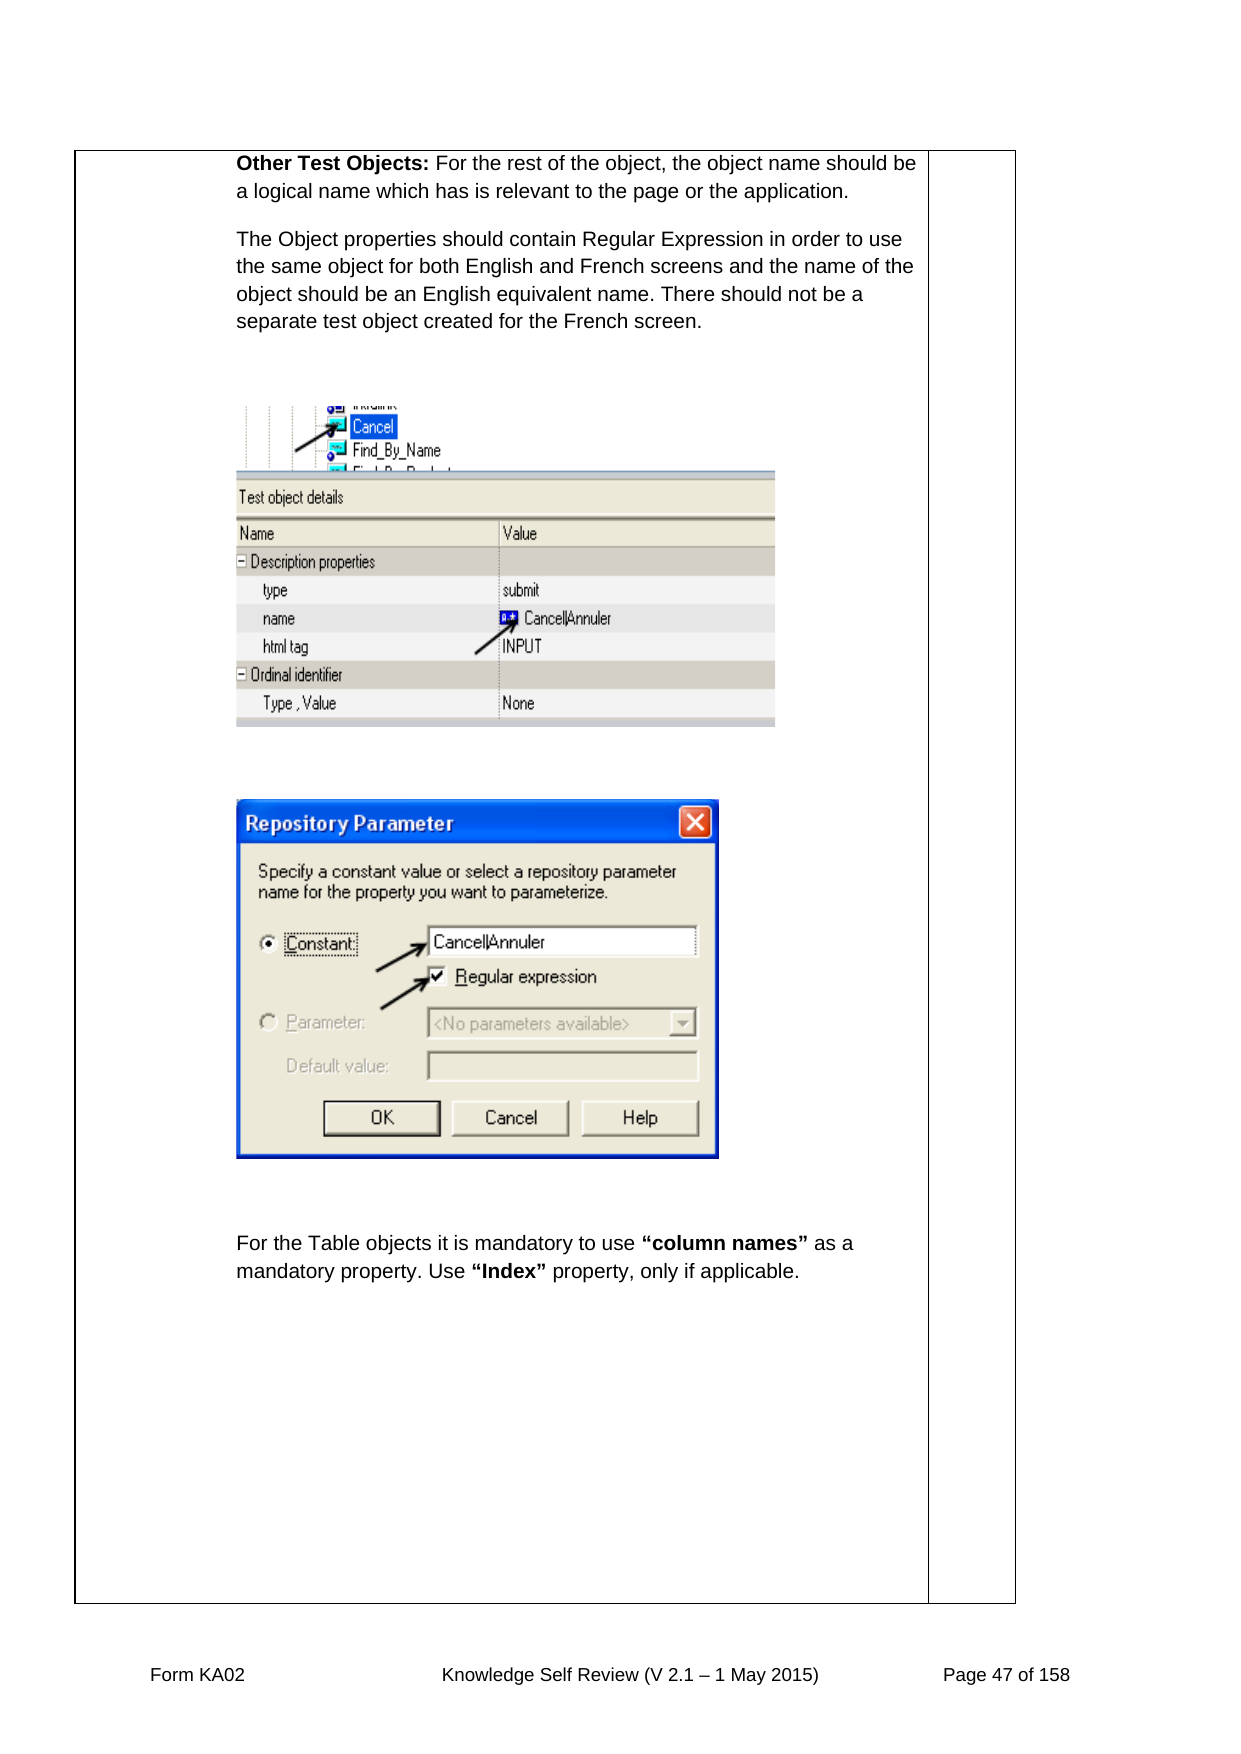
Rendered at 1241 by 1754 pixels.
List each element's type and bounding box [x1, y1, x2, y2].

table_cell [76, 151, 928, 1603]
table_cell [929, 151, 1015, 1603]
picture [236, 406, 776, 727]
picture [236, 799, 719, 1159]
